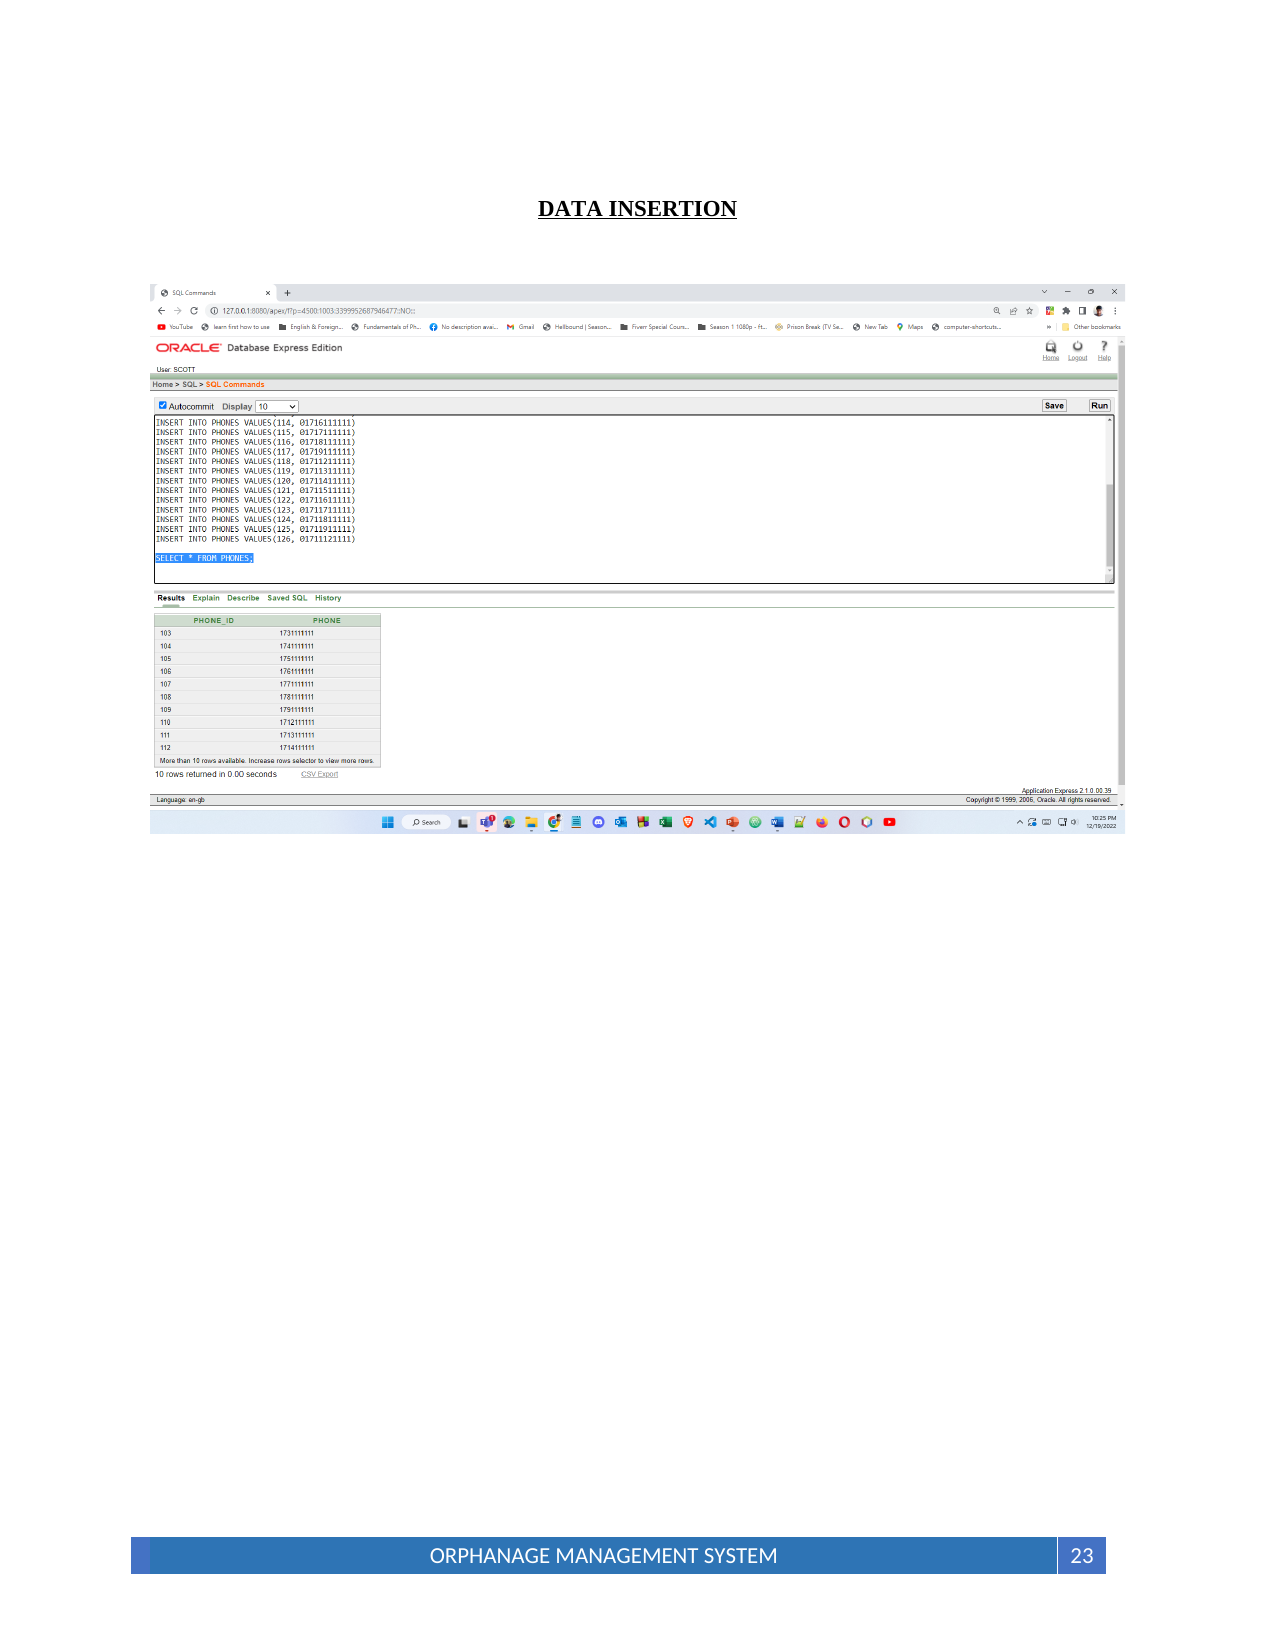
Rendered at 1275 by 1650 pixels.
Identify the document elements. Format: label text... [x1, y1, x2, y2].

picture [150, 284, 1125, 834]
text DATA INSERTION [150, 194, 1125, 221]
